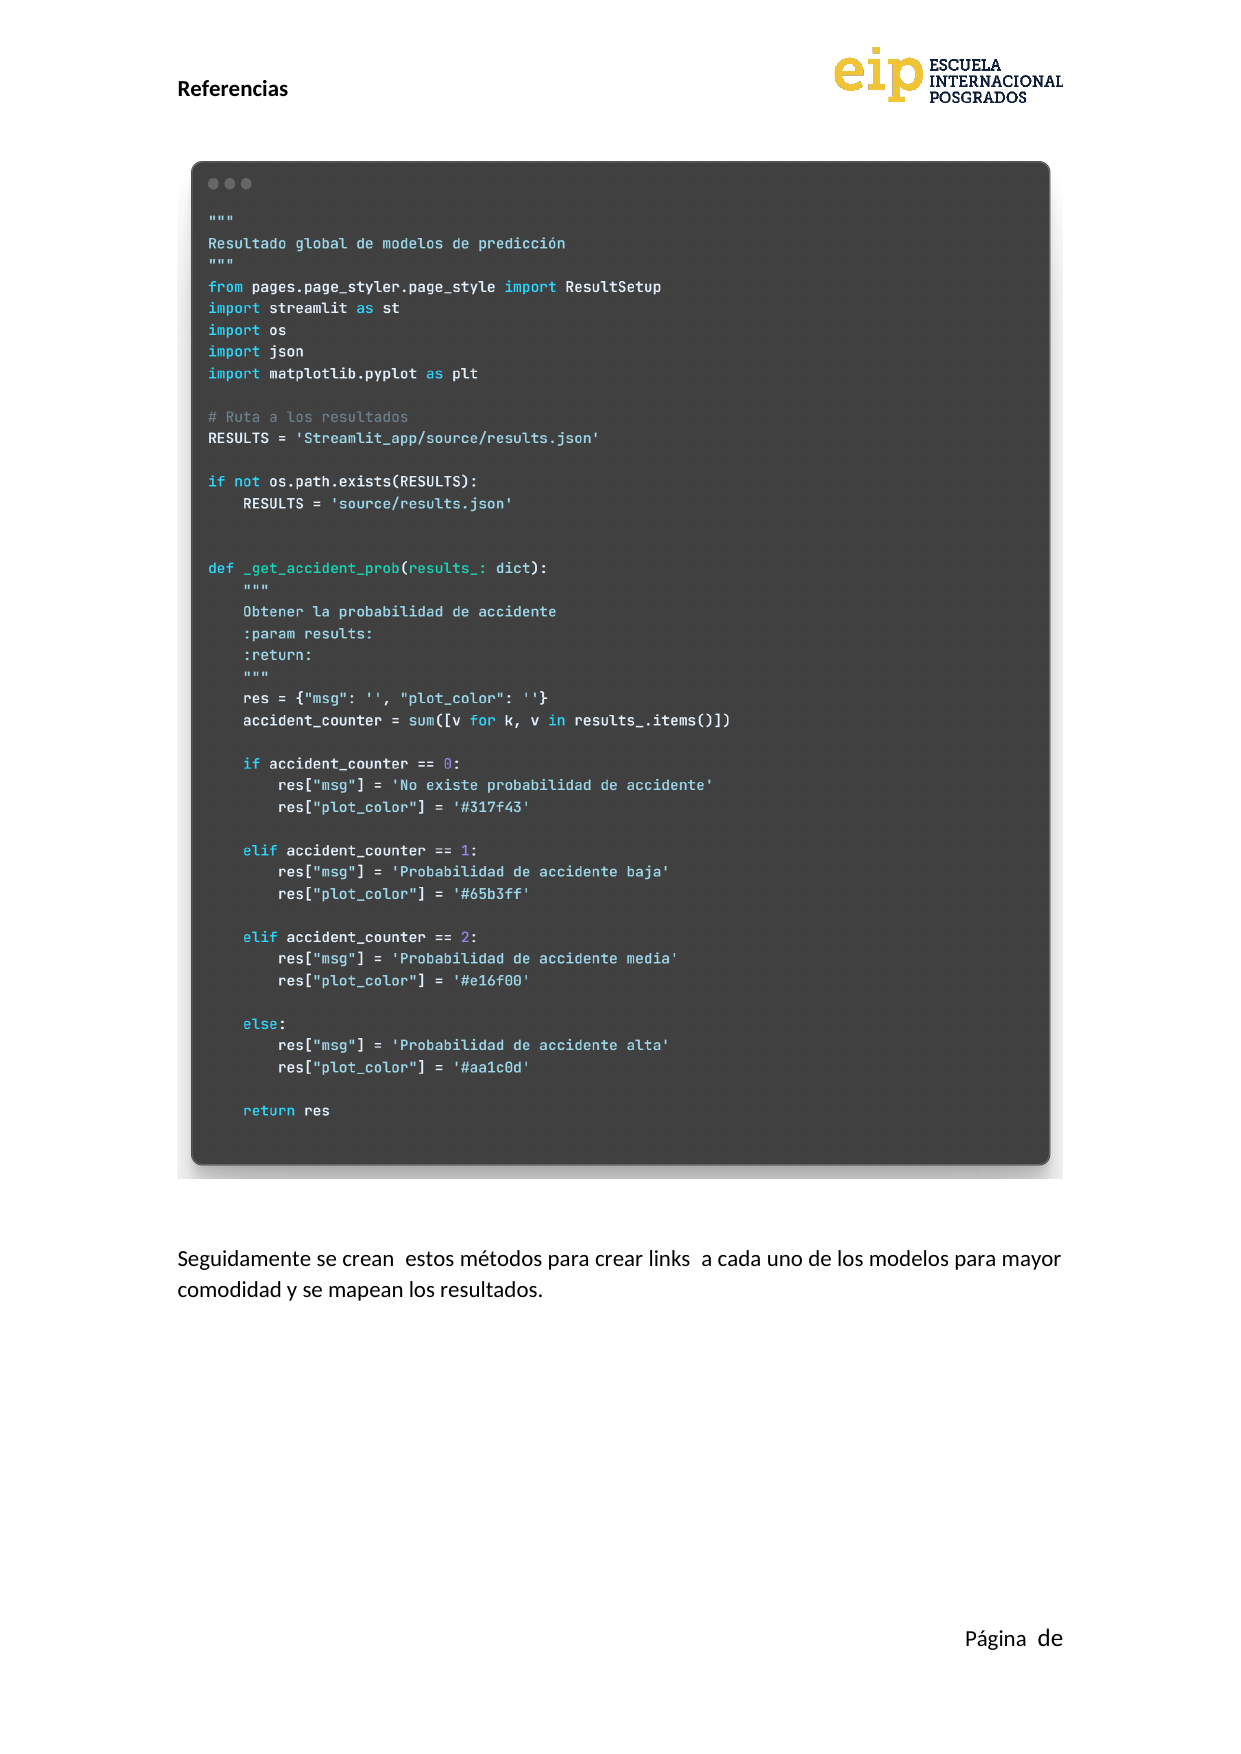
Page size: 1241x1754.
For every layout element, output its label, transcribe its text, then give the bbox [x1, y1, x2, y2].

text Seguidamente se crean estos métodos para crear links a cada uno de los modelos para mayor comodidad y se mapean los resultados. [177, 1244, 1063, 1303]
picture [834, 47, 1063, 103]
picture [177, 147, 1063, 1179]
